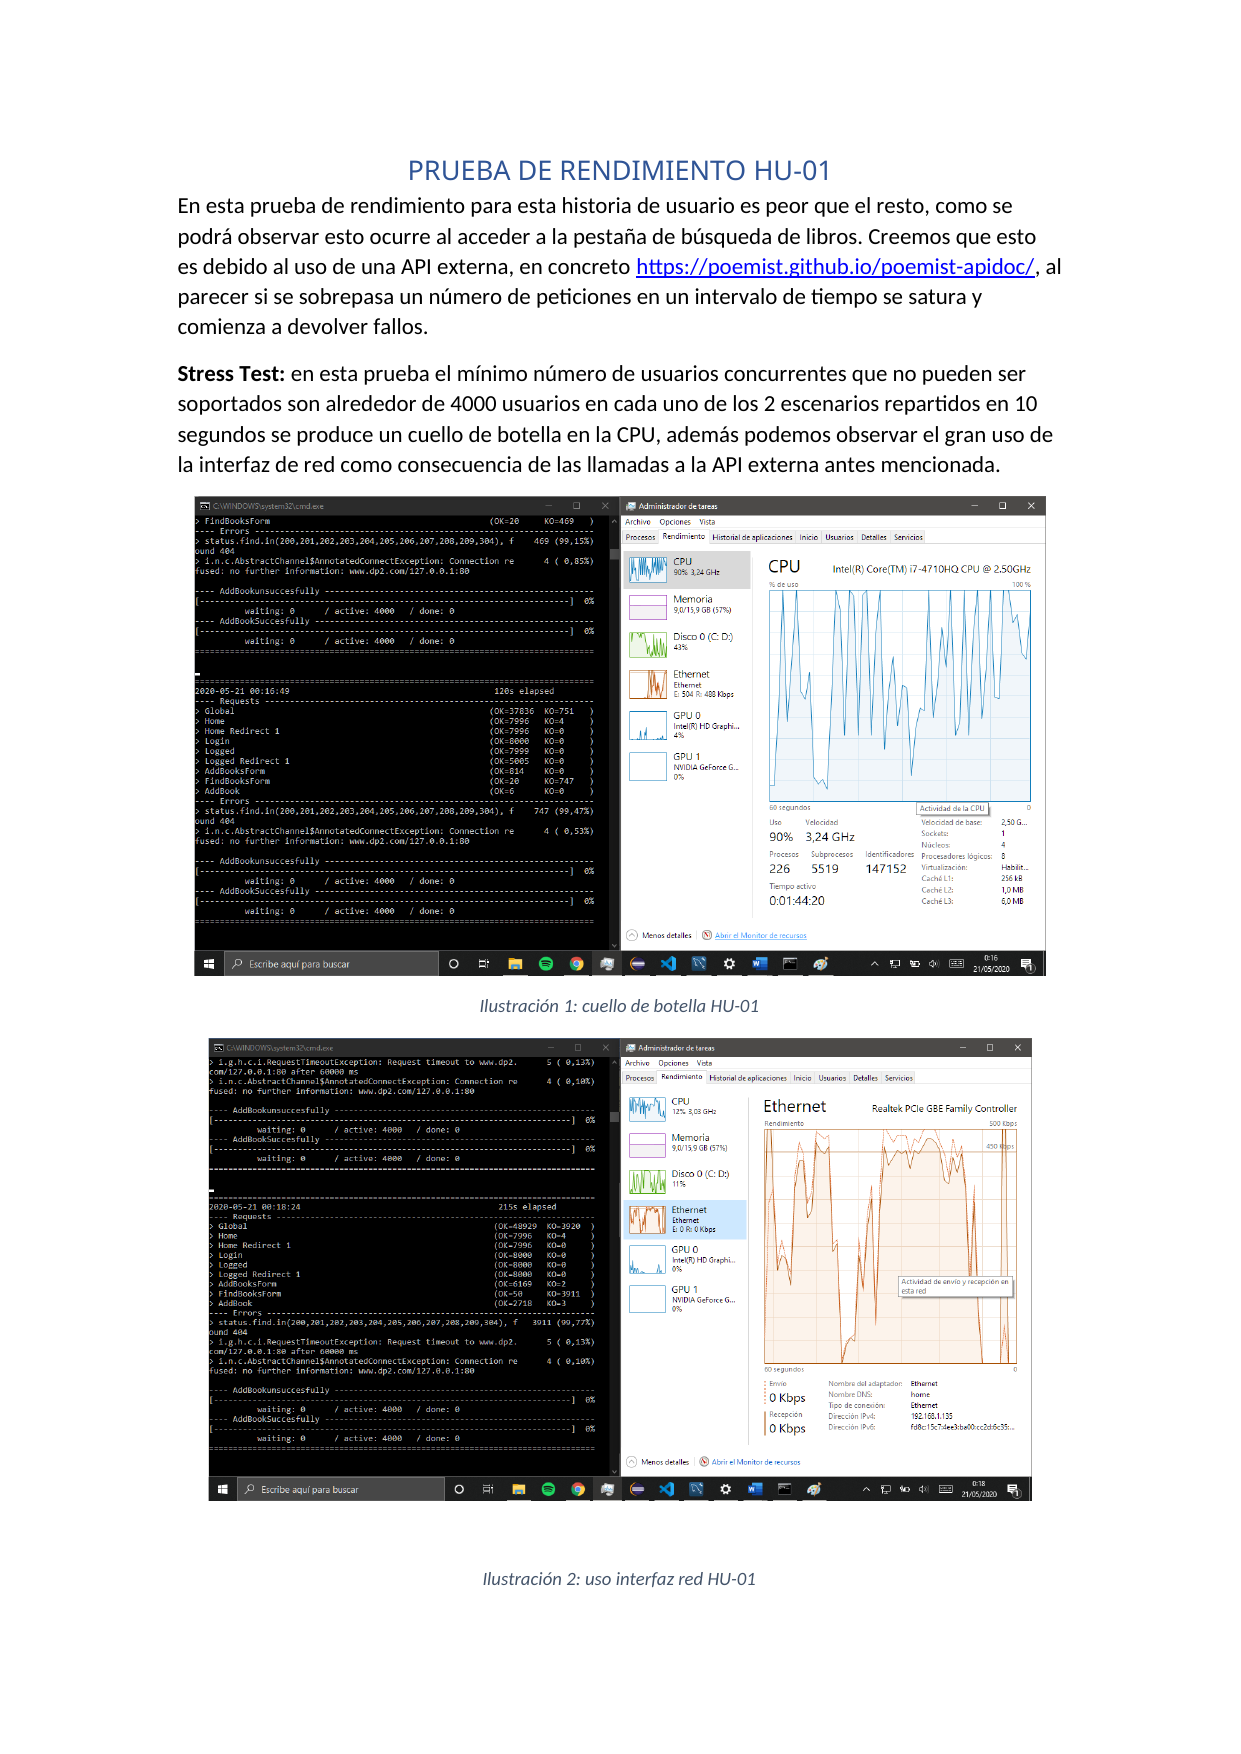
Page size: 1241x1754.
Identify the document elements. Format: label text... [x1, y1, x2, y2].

picture [208, 1038, 1032, 1501]
text En esta prueba de rendimiento para esta historia de usuario es peor que el resto, como se podrá observar esto ocurre al acceder a la pestaña de búsqueda de libros. Creemos que esto es debido al uso de una API externa, en concreto https://poemist.github.io/poemist-apidoc/, al parecer si se sobrepasa un número de peticiones en un intervalo de tiempo se satura y comienza a devolver fallos. [177, 192, 1063, 340]
subtitle PRUEBA DE RENDIMIENTO HU-01 [177, 152, 1063, 189]
text Stress Test: en esta prueba el mínimo número de usuarios concurrentes que no pueden ser soportados son alrededor de 4000 usuarios en cada uno de los 2 escenarios repartidos en 10 segundos se produce un cuello de botella en la CPU, además podemos observar el gran uso de la interfaz de red como consecuencia de las llamadas a la API externa antes mencionada. [177, 359, 1063, 478]
picture [194, 496, 1046, 976]
